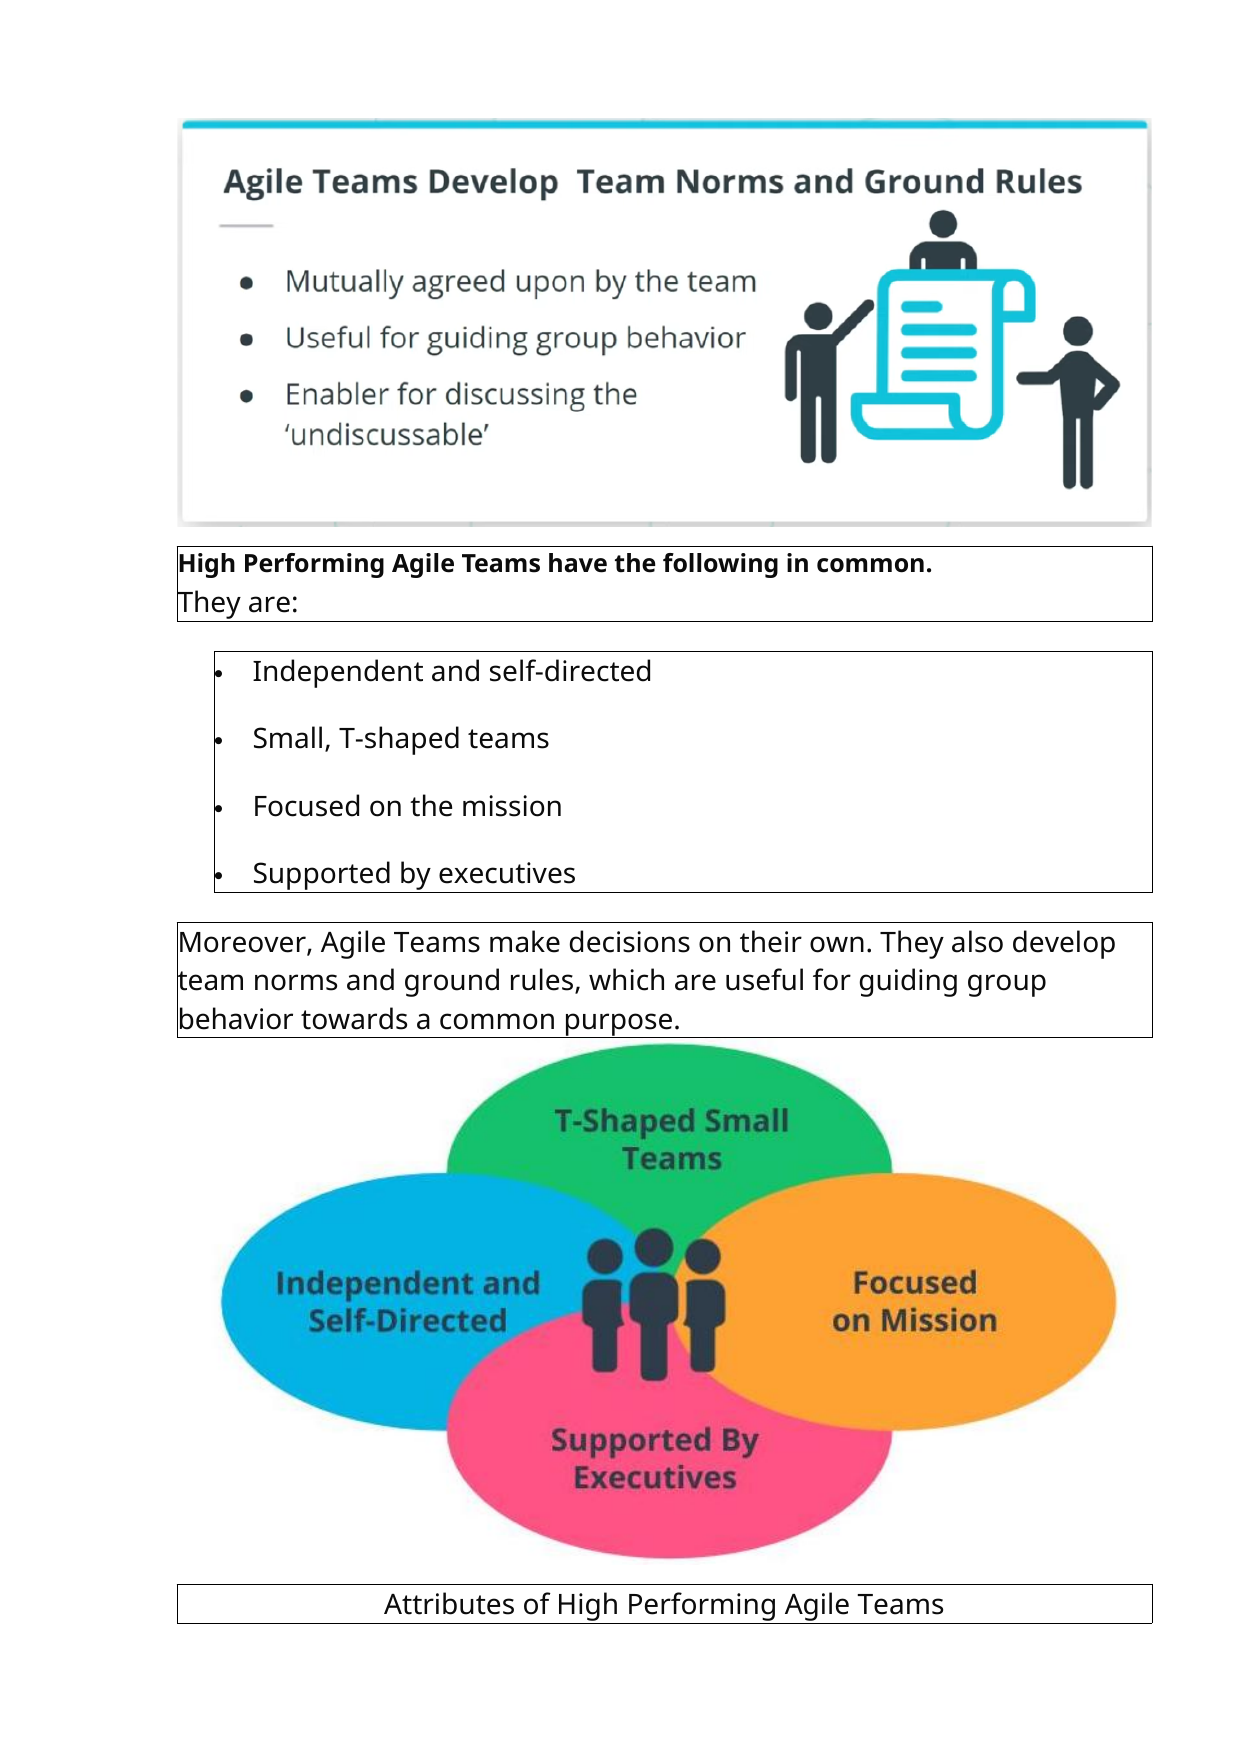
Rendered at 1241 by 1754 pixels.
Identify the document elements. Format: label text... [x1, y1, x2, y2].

list Focused on the mission [215, 786, 1152, 825]
text They are: [178, 582, 1152, 621]
list Independent and self-directed [215, 652, 1152, 690]
picture [177, 118, 1152, 527]
list Small, T-shaped teams [215, 718, 1152, 757]
picture [177, 1038, 1152, 1565]
list Supported by executives [215, 853, 1152, 892]
text Moreover, Agile Teams make decisions on their own. They also develop team norms and ground rules, which are useful for guiding group behavior towards a common purpose. [178, 923, 1152, 1037]
subtitle High Performing Agile Teams have the following in common. [178, 547, 1152, 580]
text Attributes of High Performing Agile Teams [178, 1585, 1152, 1623]
